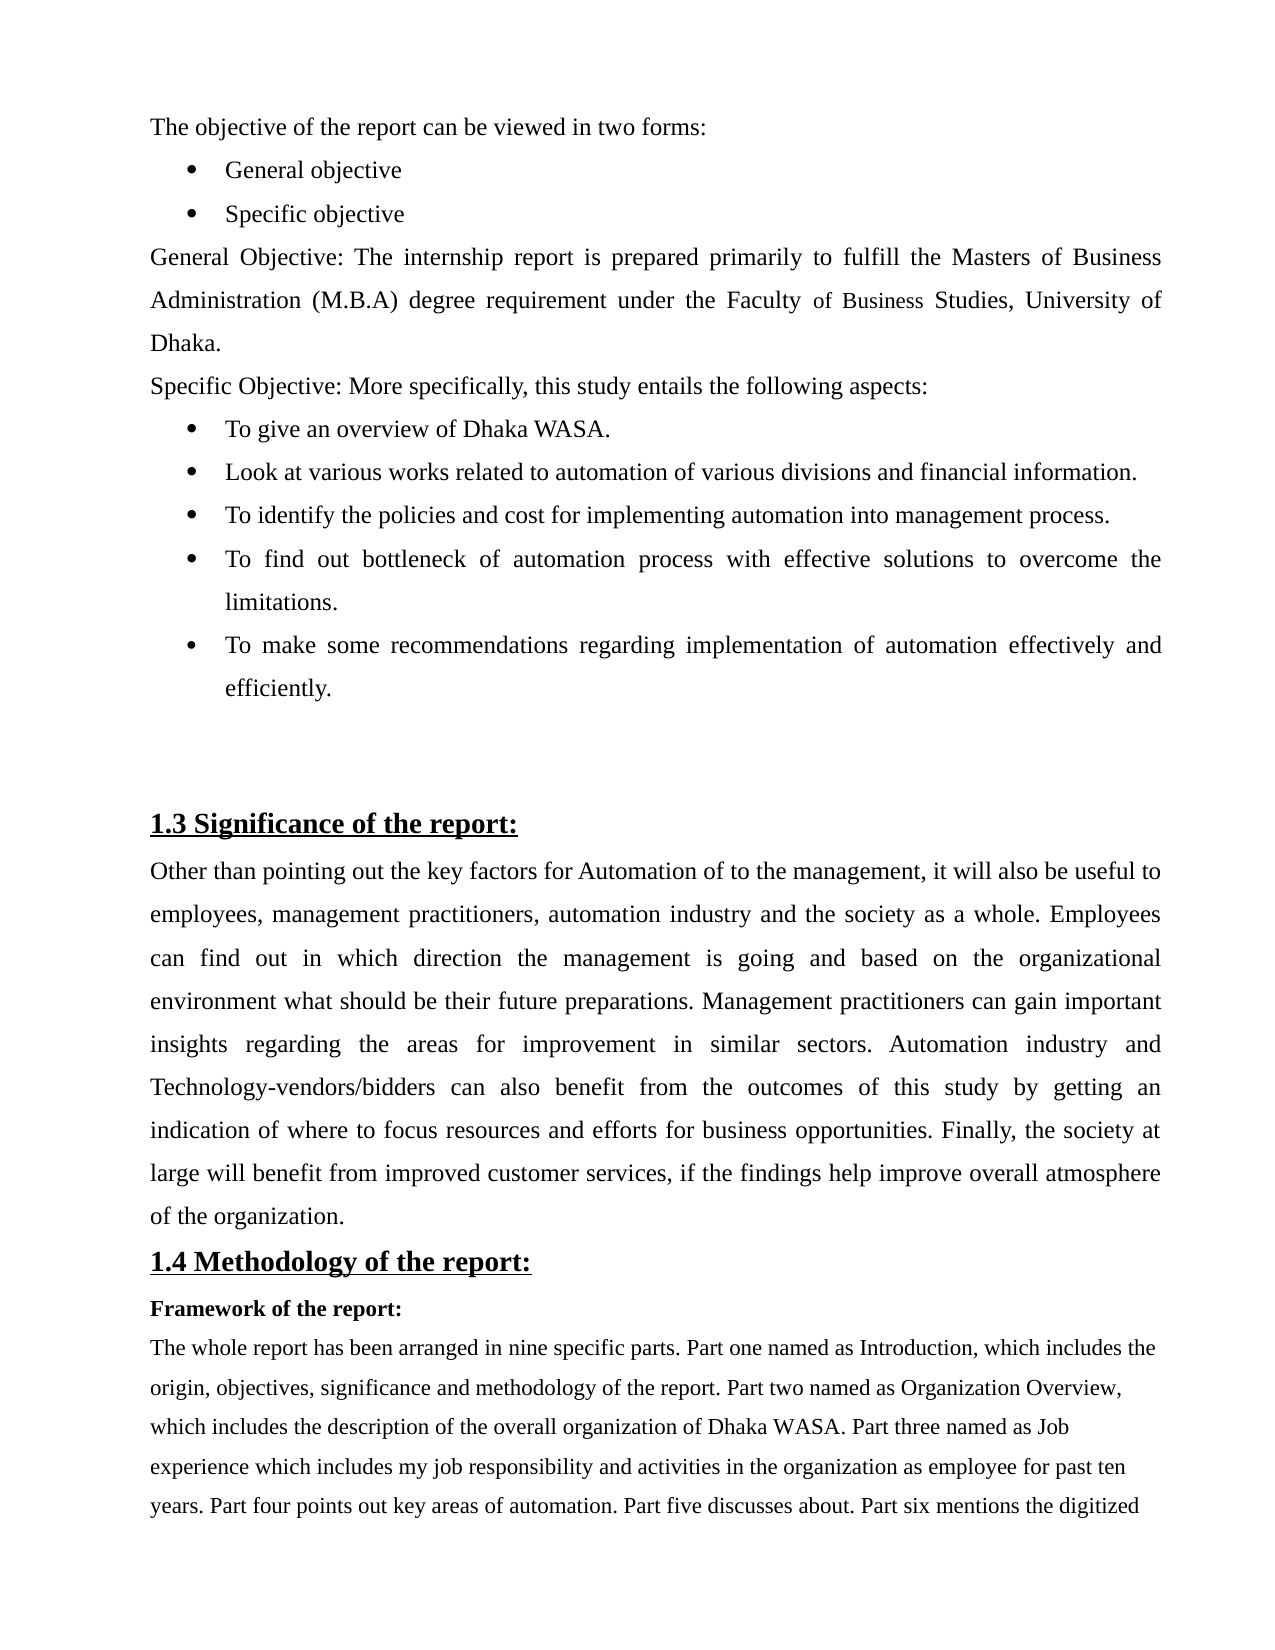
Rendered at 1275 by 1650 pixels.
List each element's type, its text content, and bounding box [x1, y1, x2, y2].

text The objective of the report can be viewed in two forms: [150, 112, 1162, 141]
text Other than pointing out the key factors for Automation of to the management, it will also be useful to employees, management practitioners, automation industry and the society as a whole. Employees can find out in which direction the management is going and based on the organizational environment what should be their future preparations. Management practitioners can gain important insights regarding the areas for improvement in similar sectors. Automation industry and Technology-vendors/bidders can also benefit from the outcomes of this study by getting an indication of where to focus resources and efforts for business opportunities. Finally, the society at large will benefit from improved customer services, if the findings help improve overall atmosphere of the organization. [150, 856, 1162, 1230]
list To find out bottleneck of automation process with effective solutions to overcome the limitations. [187, 544, 1162, 616]
text 1.3 Significance of the report: [150, 806, 1162, 839]
text 1.4 Methodology of the report: [150, 1244, 1162, 1278]
list Specific objective [187, 199, 1162, 227]
text Framework of the report: [150, 1295, 1162, 1321]
list Look at various works related to automation of various divisions and financial information. [187, 457, 1162, 486]
list To give an overview of Dhaka WASA. [187, 414, 1162, 443]
text General Objective: The internship report is prepared primarily to fulfill the Masters of Business Administration (M.B.A) degree requirement under the Faculty of Business Studies, University of Dhaka. [150, 242, 1162, 357]
list To identify the policies and cost for implementing automation into management process. [187, 501, 1162, 529]
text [150, 1334, 1162, 1518]
text Specific Objective: More specifically, this study entails the following aspects: [150, 371, 1162, 400]
list General objective [187, 156, 1162, 184]
list To make some recommendations regarding implementation of automation effectively and efficiently. [187, 630, 1162, 702]
